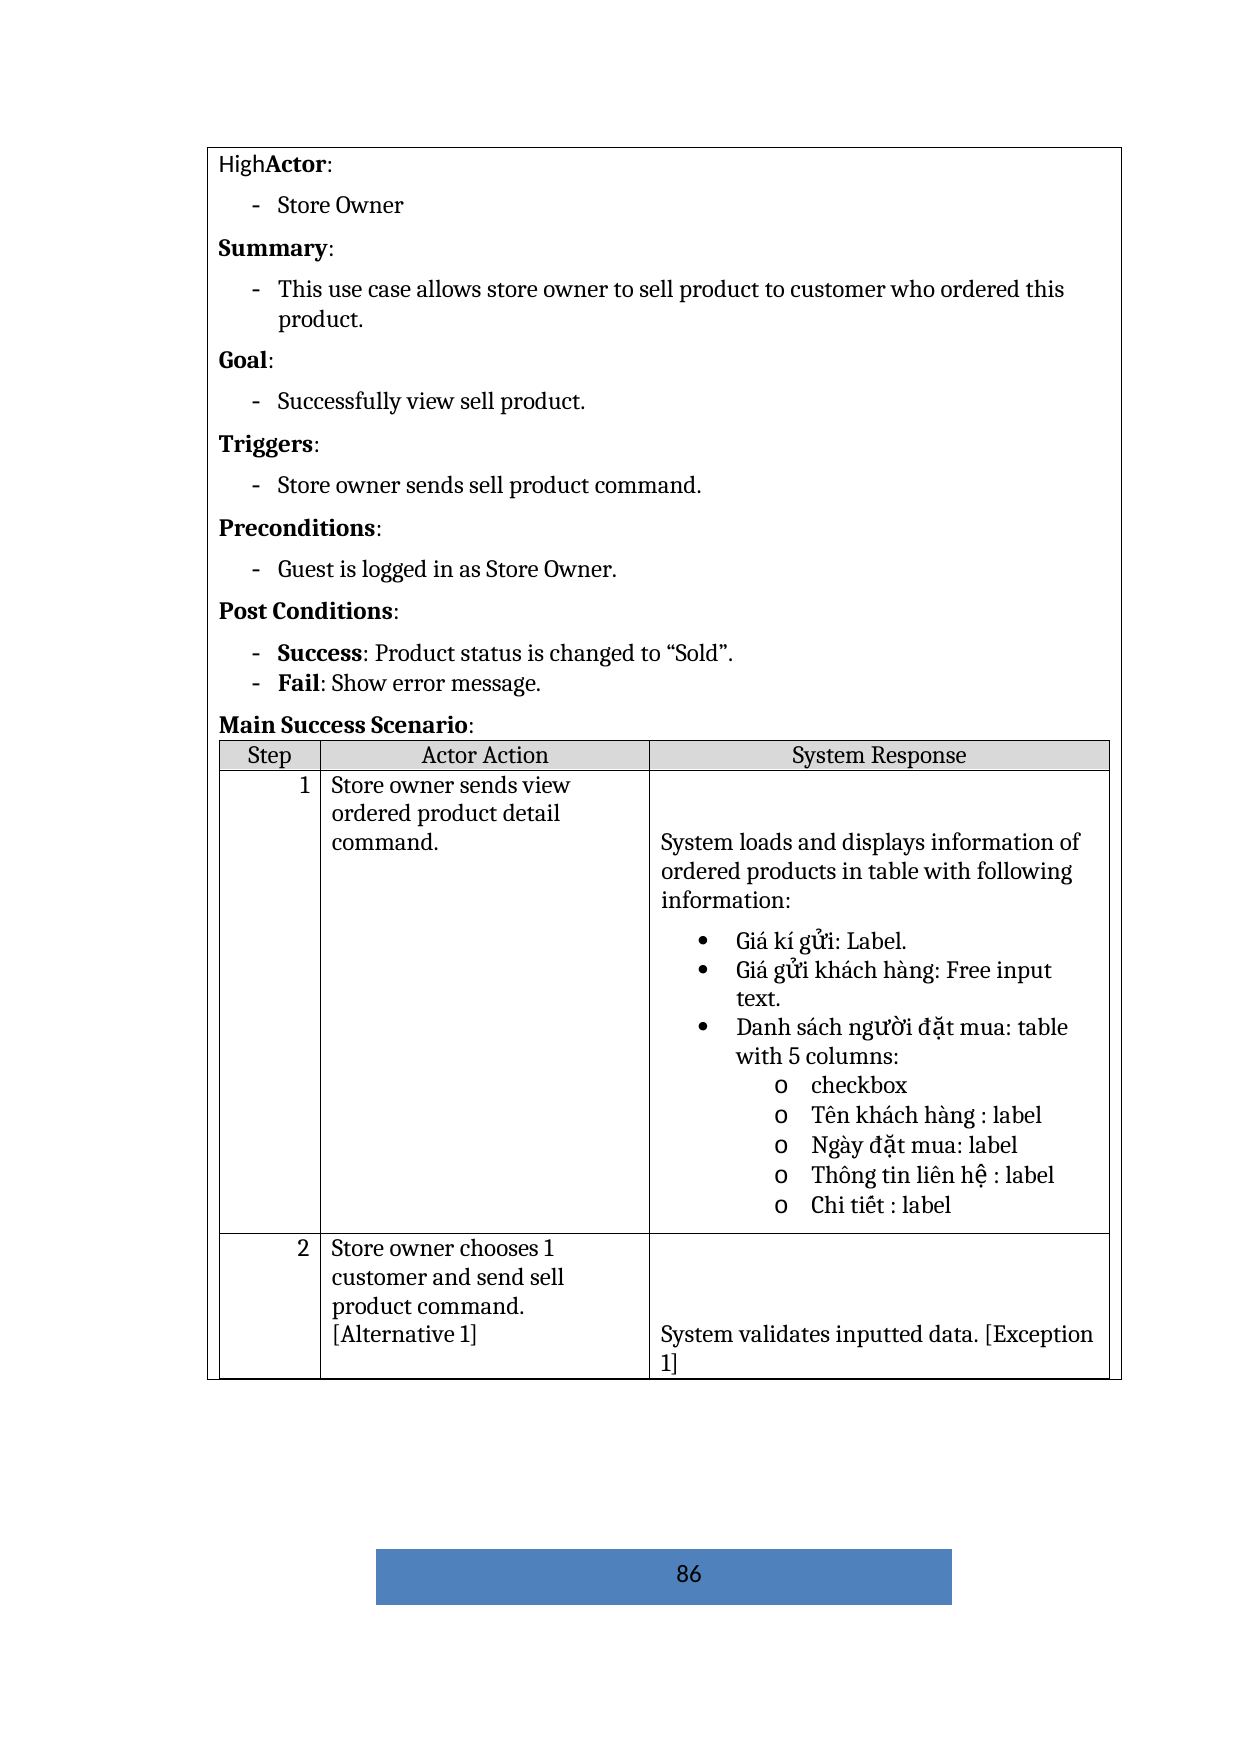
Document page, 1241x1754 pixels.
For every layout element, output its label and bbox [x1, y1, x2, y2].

table_cell [208, 148, 1121, 1379]
